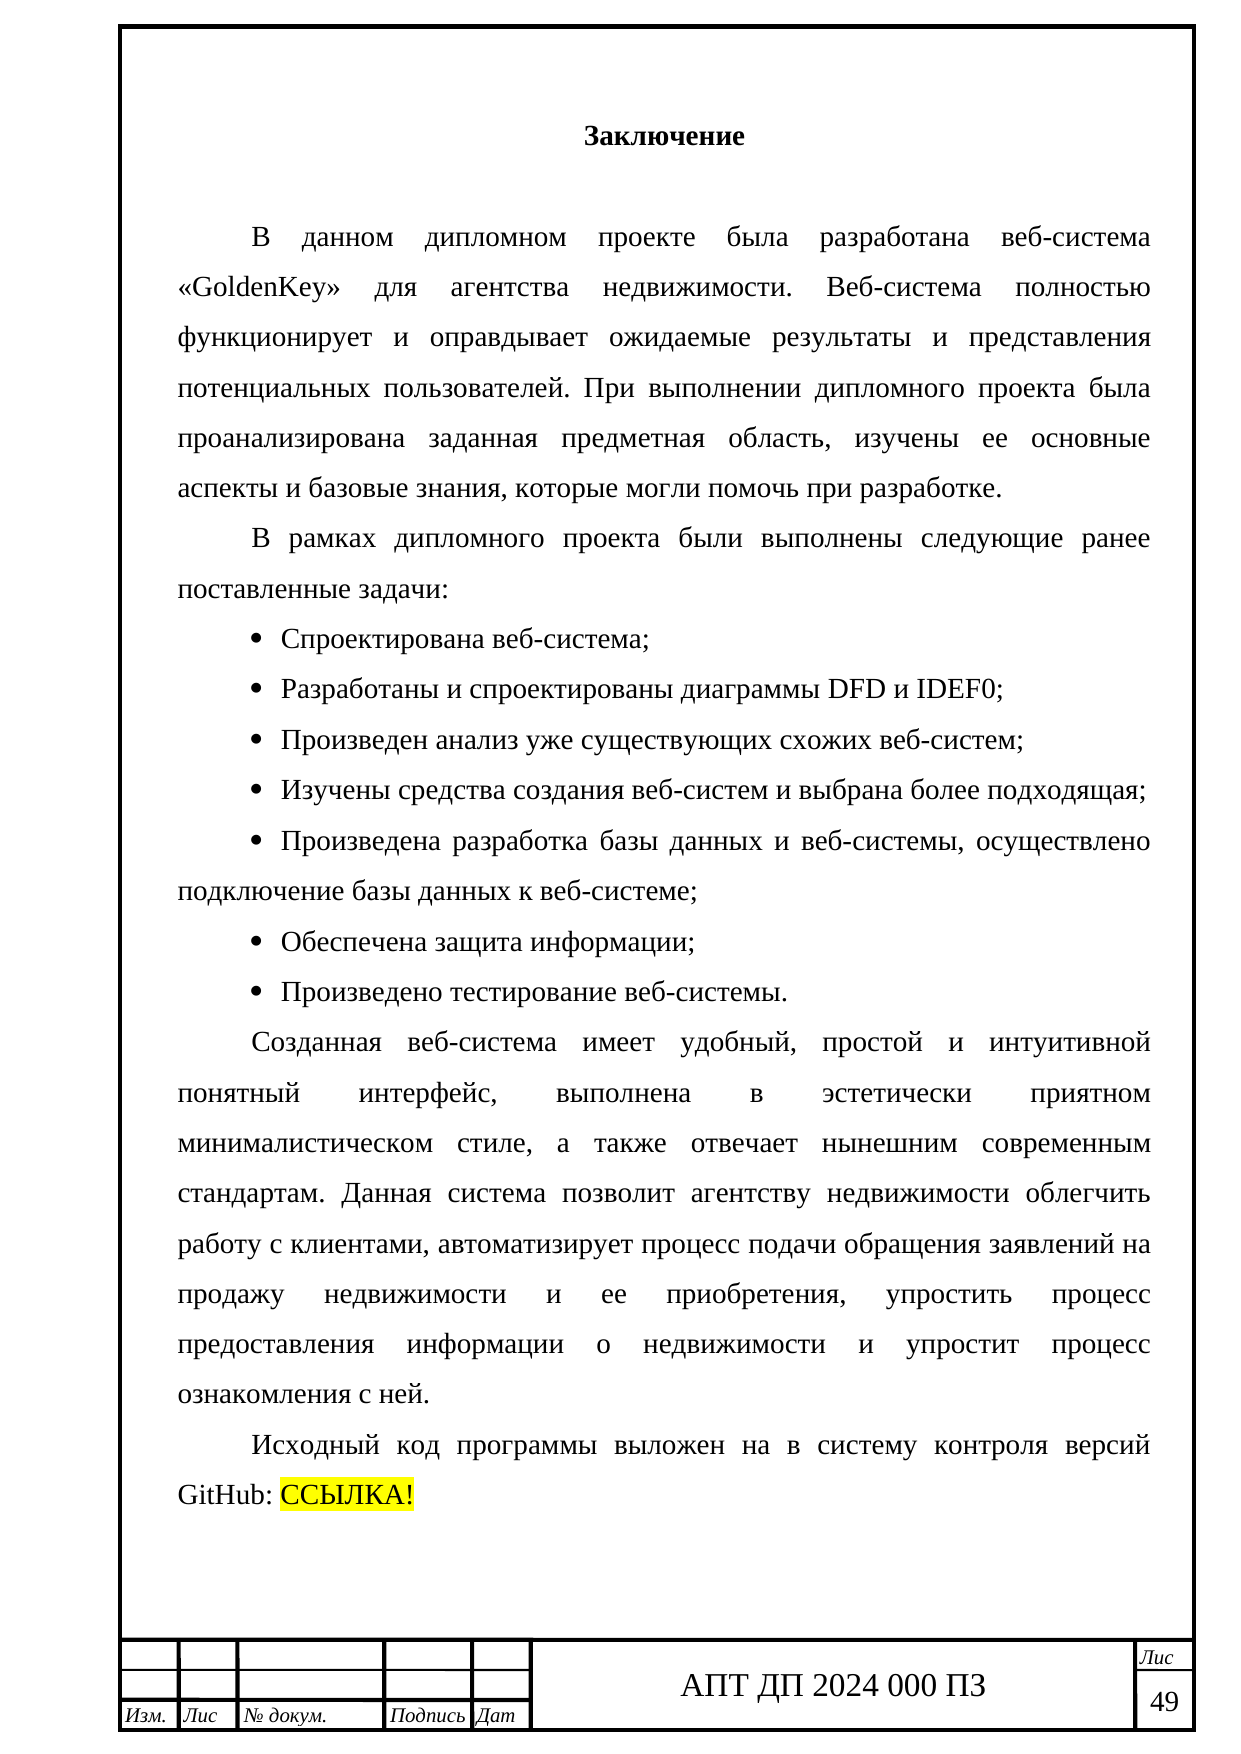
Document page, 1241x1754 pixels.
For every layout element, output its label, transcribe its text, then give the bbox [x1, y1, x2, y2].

text Созданная веб-система имеет удобный, простой и интуитивной понятный интерфейс, выполнена в эстетически приятном минималистическом стиле, а также отвечает нынешним современным стандартам. Данная система позволит агентству недвижимости облегчить работу с клиентами, автоматизирует процесс подачи обращения заявлений на продажу недвижимости и ее приобретения, упростить процесс предоставления информации о недвижимости и упростит процесс ознакомления с ней. [177, 1024, 1152, 1410]
title Заключение [177, 118, 1152, 152]
list Произведена разработка базы данных и веб-системы, осуществлено подключение базы данных к веб-системе; [177, 823, 1152, 907]
list В рамках дипломного проекта были выполнены следующие ранее поставленные задачи: [177, 521, 1152, 604]
text Исходный код программы выложен на в систему контроля версий GitHub: ССЫЛКА! [177, 1427, 1152, 1511]
list В данном дипломном проекте была разработана веб-система «GoldenKey» для агентства недвижимости. Веб-система полностью функционирует и оправдывает ожидаемые результаты и представления потенциальных пользователей. При выполнении дипломного проекта была проанализирована заданная предметная область, изучены ее основные аспекты и базовые знания, которые могли помочь при разработке. [177, 219, 1152, 504]
list Спроектирована веб-система; [251, 621, 1152, 655]
list Произведен анализ уже существующих схожих веб-систем; [177, 722, 1152, 756]
list Обеспечена защита информации; [177, 924, 1152, 957]
list Разработаны и спроектированы диаграммы DFD и IDEF0; [177, 672, 1152, 705]
list Изучены средства создания веб-систем и выбрана более подходящая; [177, 772, 1152, 806]
list Произведено тестирование веб-системы. [177, 974, 1152, 1008]
